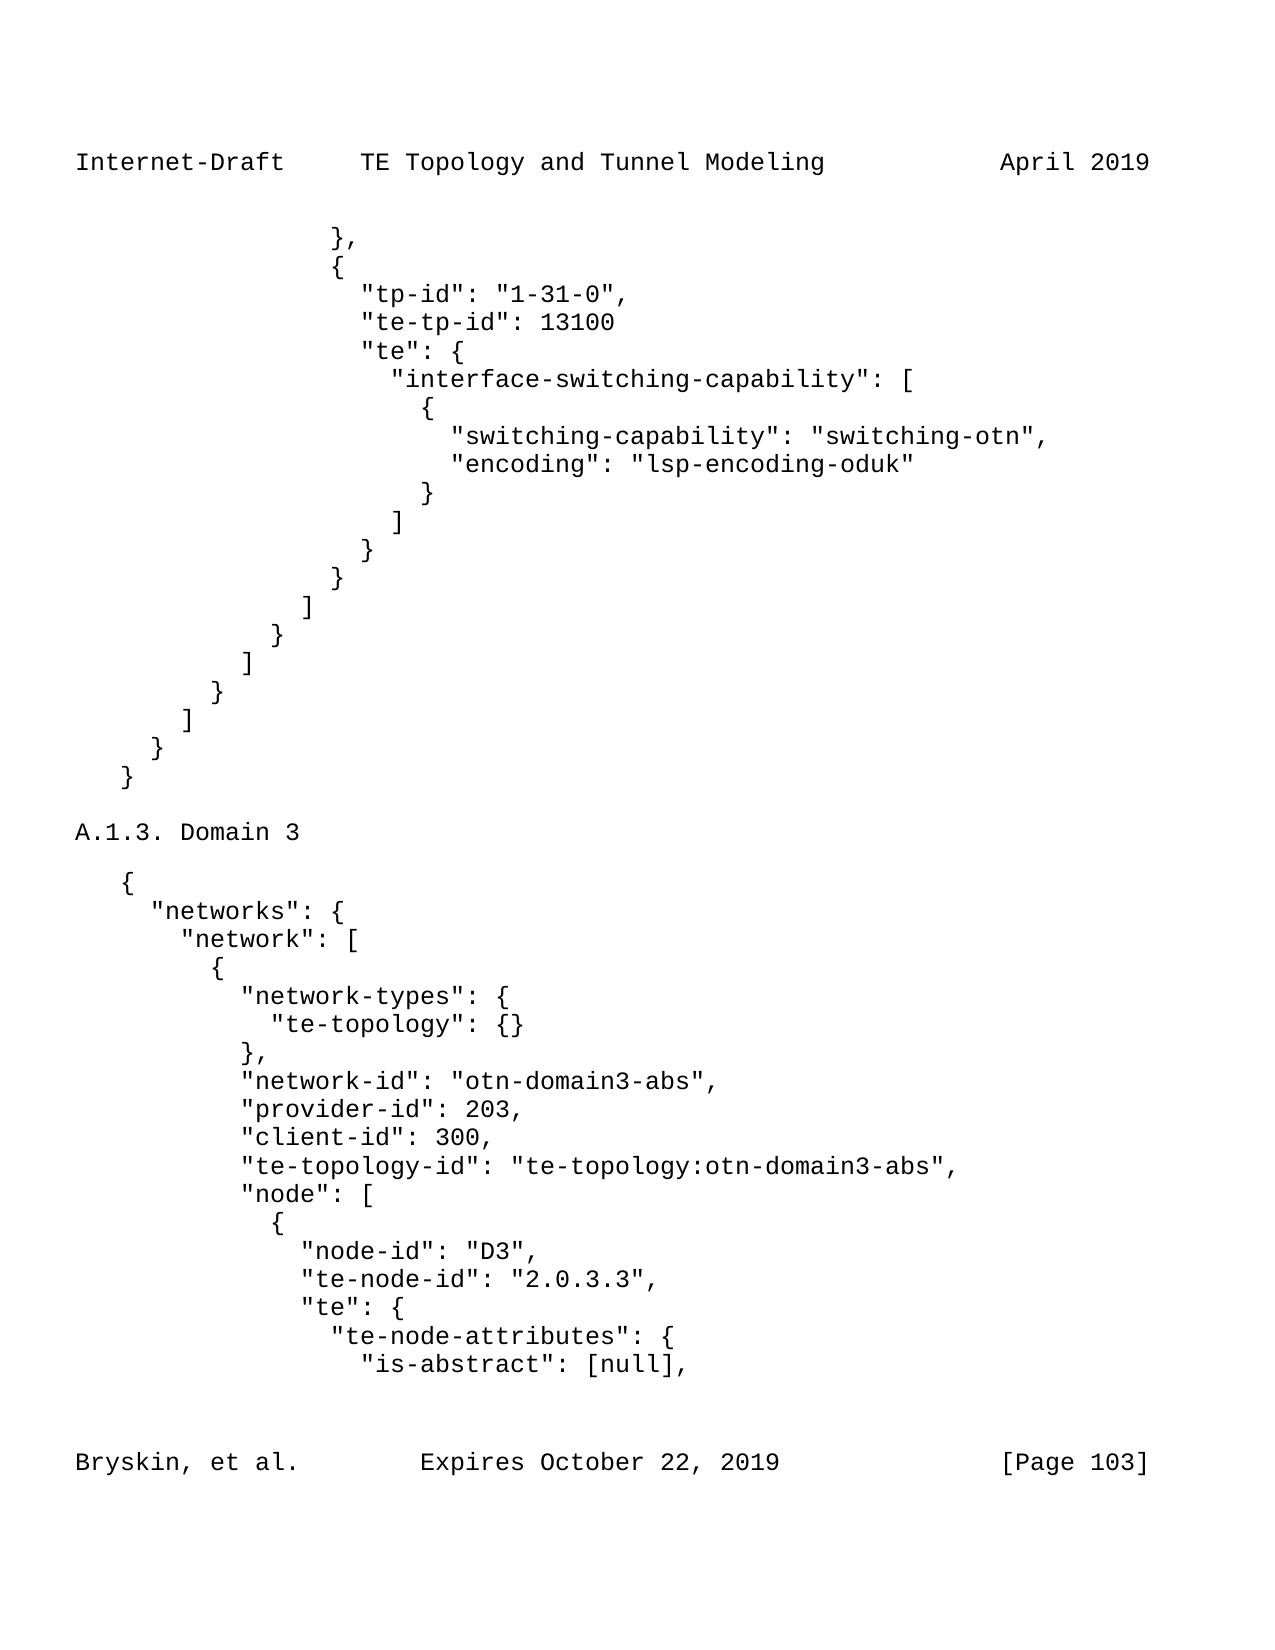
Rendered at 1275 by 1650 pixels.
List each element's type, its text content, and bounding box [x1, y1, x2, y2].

text "te-tp-id": 13100 [120, 310, 1158, 338]
text Domain 3 [75, 820, 1158, 845]
text } [120, 565, 1158, 593]
text } [120, 480, 1158, 508]
text "te-node-attributes": { [120, 1323, 1158, 1352]
text "network-id": "otn-domain3-abs", [120, 1068, 1158, 1097]
text "network": [ [120, 927, 1158, 955]
text } [120, 537, 1158, 565]
text { [120, 253, 1158, 282]
text ] [120, 508, 1158, 537]
text { [120, 870, 1158, 898]
text "te-topology": {} [120, 1012, 1158, 1040]
text "is-abstract": [null], [120, 1352, 1158, 1380]
text "networks": { [120, 898, 1158, 927]
text "node-id": "D3", [120, 1238, 1158, 1267]
text } [120, 622, 1158, 650]
text ] [120, 593, 1158, 622]
text "te-node-id": "2.0.3.3", [120, 1267, 1158, 1295]
text }, [120, 225, 1158, 253]
text "node": [ [120, 1182, 1158, 1210]
text "interface-switching-capability": [ [120, 367, 1158, 395]
text "provider-id": 203, [120, 1097, 1158, 1125]
text } [120, 735, 1158, 763]
text "encoding": "lsp-encoding-oduk" [120, 452, 1158, 480]
text } [120, 678, 1158, 707]
text ] [120, 650, 1158, 678]
text { [120, 1210, 1158, 1238]
text "te": { [120, 338, 1158, 367]
text "te-topology-id": "te-topology:otn-domain3-abs", [120, 1153, 1158, 1182]
text "tp-id": "1-31-0", [120, 282, 1158, 310]
text { [120, 955, 1158, 983]
text "client-id": 300, [120, 1125, 1158, 1153]
text "te": { [120, 1295, 1158, 1323]
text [120, 423, 1158, 452]
text "network-types": { [120, 983, 1158, 1012]
text { [120, 395, 1158, 423]
text } [120, 763, 1158, 792]
text ] [120, 707, 1158, 735]
text }, [120, 1040, 1158, 1068]
